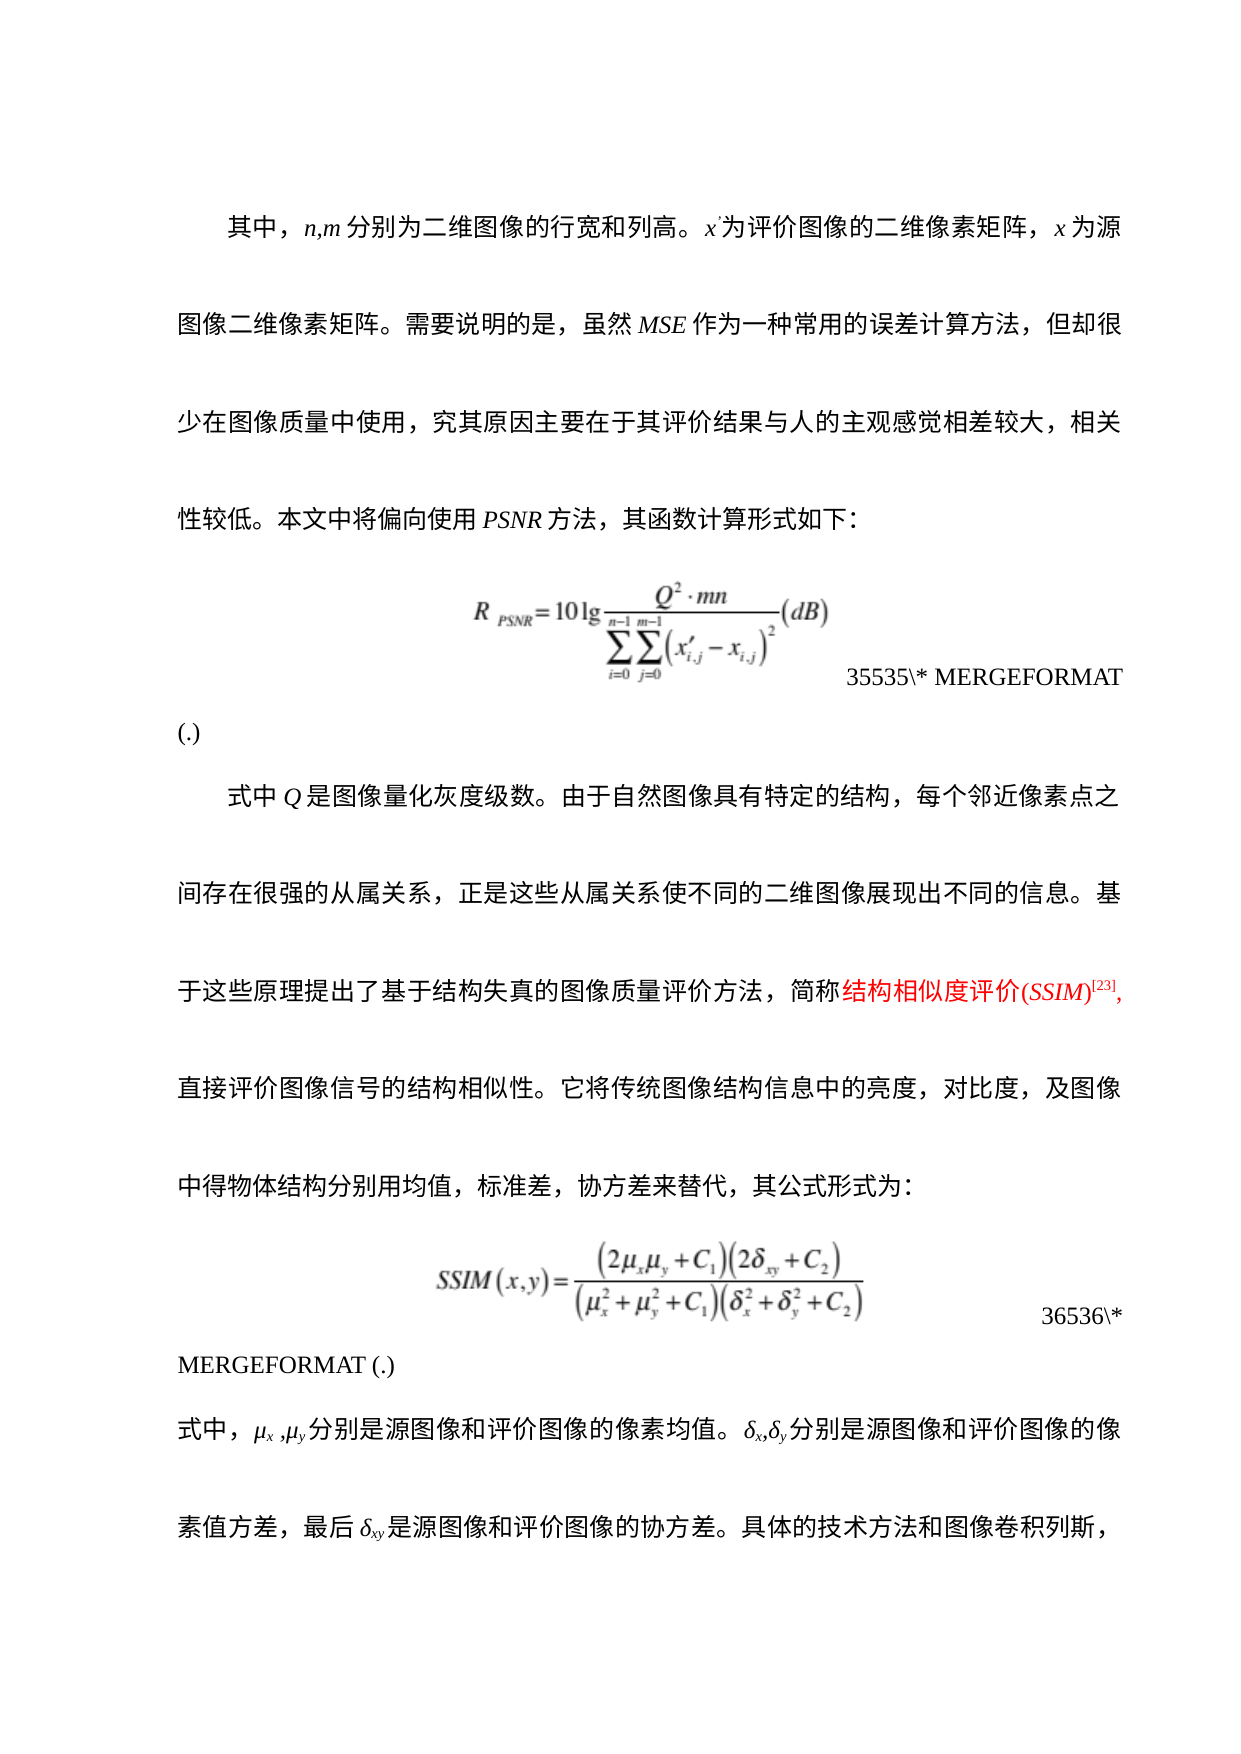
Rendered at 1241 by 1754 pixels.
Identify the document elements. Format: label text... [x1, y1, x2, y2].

text 式中Q是图像量化灰度级数。由于自然图像具有特定的结构，每个邻近像素点之间存在很强的从属关系，正是这些从属关系使不同的二维图像展现出不同的信息。基于这些原理提出了基于结构失真的图像质量评价方法，简称结构相似度评价(SSIM)[23], 直接评价图像信号的结构相似性。它将传统图像结构信息中的亮度，对比度，及图像中得物体结构分别用均值，标准差，协方差来替代，其公式形式为： [177, 762, 1122, 1217]
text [177, 1395, 1122, 1558]
text 其中，n,m分别为二维图像的行宽和列高。x’为评价图像的二维像素矩阵，x为源图像二维像素矩阵。需要说明的是，虽然MSE作为一种常用的误差计算方法，但却很少在图像质量中使用，究其原因主要在于其评价结果与人的主观感觉相差较大，相关性较低。本文中将偏向使用PSNR方法，其函数计算形式如下： [177, 193, 1122, 550]
